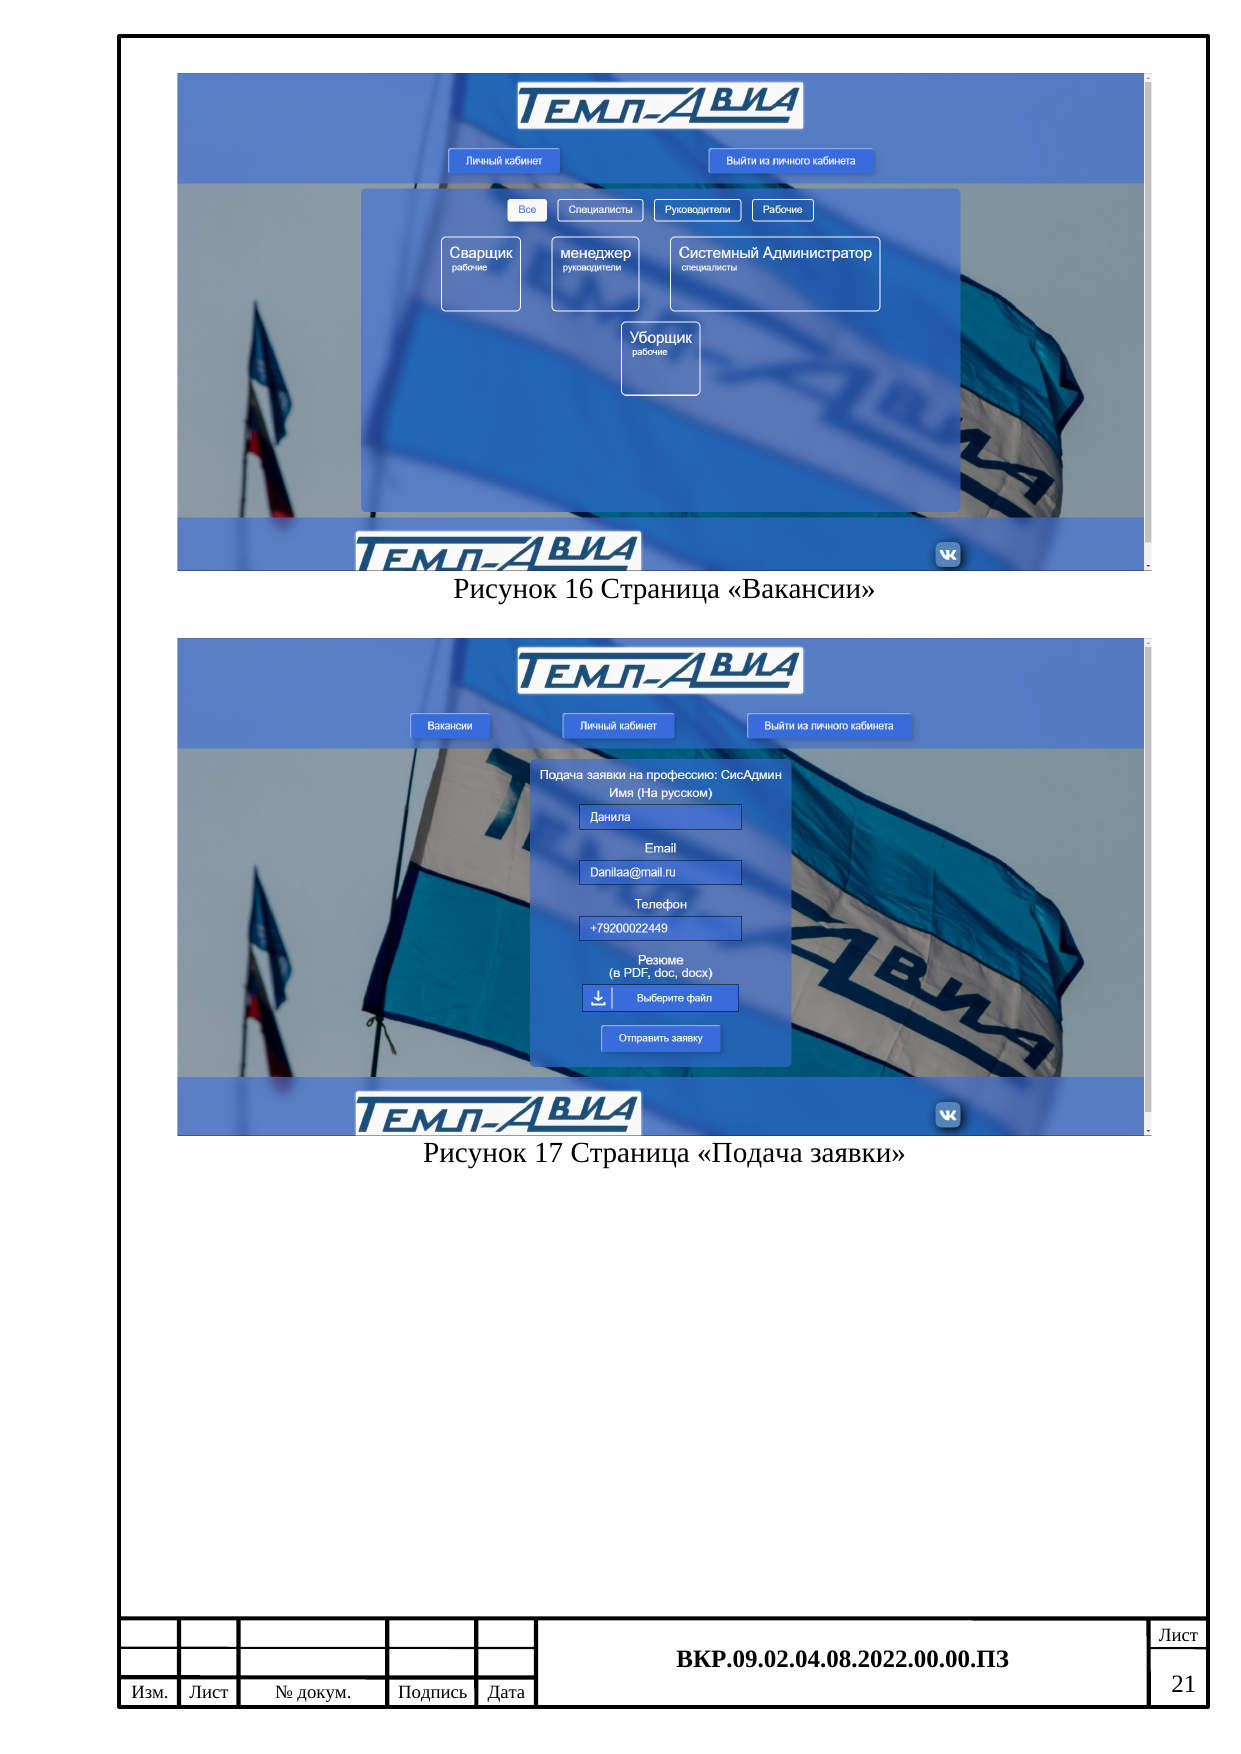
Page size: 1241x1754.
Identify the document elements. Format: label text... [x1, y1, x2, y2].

text Рисунок 17 Страница «Подача заявки» [148, 1135, 1181, 1169]
picture [177, 638, 1152, 1136]
picture [177, 73, 1152, 571]
text Рисунок 16 Страница «Вакансии» [148, 571, 1181, 604]
